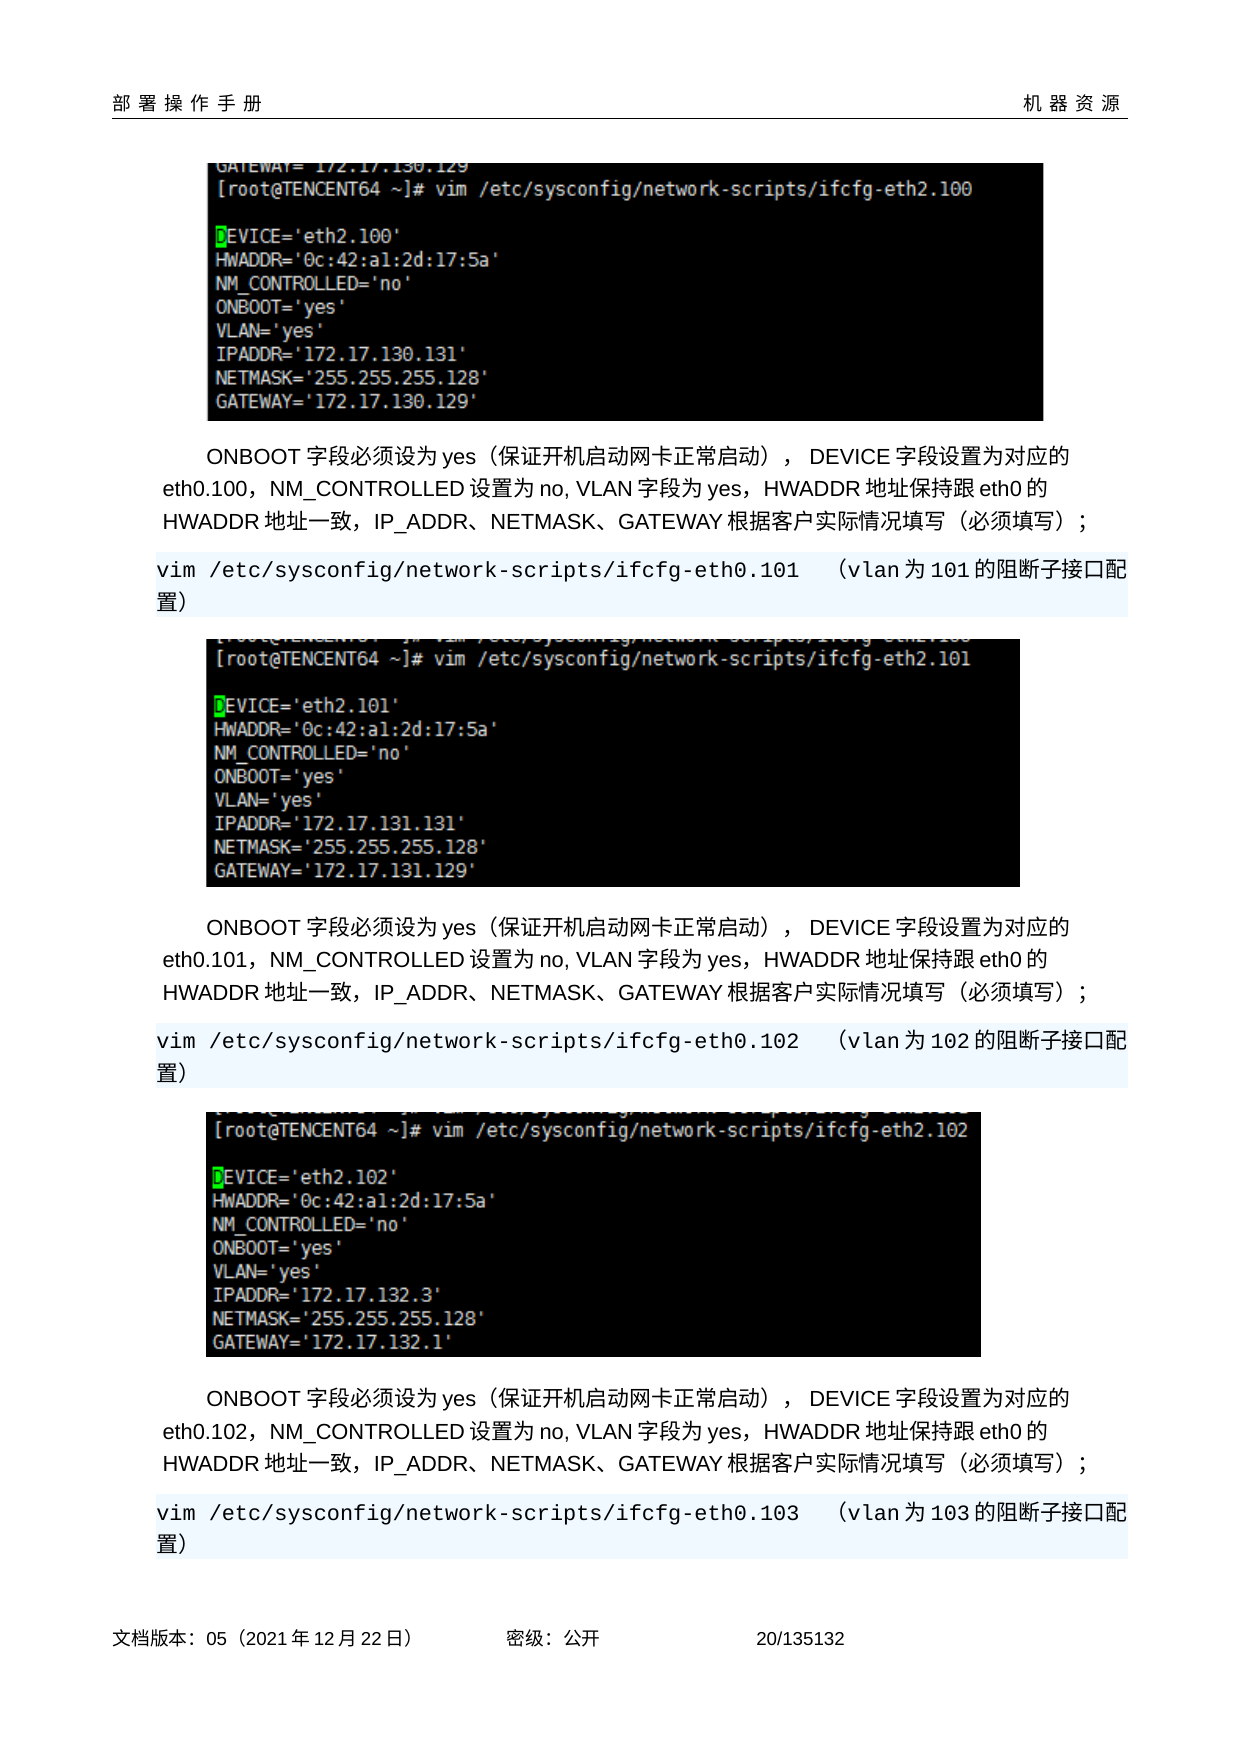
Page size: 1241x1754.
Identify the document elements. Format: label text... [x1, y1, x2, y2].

text vim /etc/sysconfig/network-scripts/ifcfg-eth0.102 （vlan为102的阻断子接口配置） [156, 1023, 1128, 1088]
text vim /etc/sysconfig/network-scripts/ifcfg-eth0.101 （vlan为101的阻断子接口配置） [156, 552, 1128, 617]
text ONBOOT 字段必须设为yes（保证开机启动网卡正常启动）， DEVICE字段设置为对应的eth0.100，NM_CONTROLLED设置为no, VLAN字段为yes，HWADDR地址保持跟eth0的HWADDR地址一致，IP_ADDR、NETMASK、GATEWAY根据客户实际情况填写（必须填写）； [162, 438, 1128, 536]
text ONBOOT 字段必须设为yes（保证开机启动网卡正常启动）， DEVICE字段设置为对应的eth0.101，NM_CONTROLLED设置为no, VLAN字段为yes，HWADDR地址保持跟eth0的HWADDR地址一致，IP_ADDR、NETMASK、GATEWAY根据客户实际情况填写（必须填写）； [162, 909, 1128, 1007]
picture [206, 163, 1044, 421]
picture [206, 1112, 981, 1357]
text vim /etc/sysconfig/network-scripts/ifcfg-eth0.103 （vlan为103的阻断子接口配置） [156, 1494, 1128, 1559]
text ONBOOT 字段必须设为yes（保证开机启动网卡正常启动）， DEVICE字段设置为对应的eth0.102，NM_CONTROLLED设置为no, VLAN字段为yes，HWADDR地址保持跟eth0的HWADDR地址一致，IP_ADDR、NETMASK、GATEWAY根据客户实际情况填写（必须填写）； [162, 1381, 1128, 1478]
picture [206, 639, 1020, 887]
